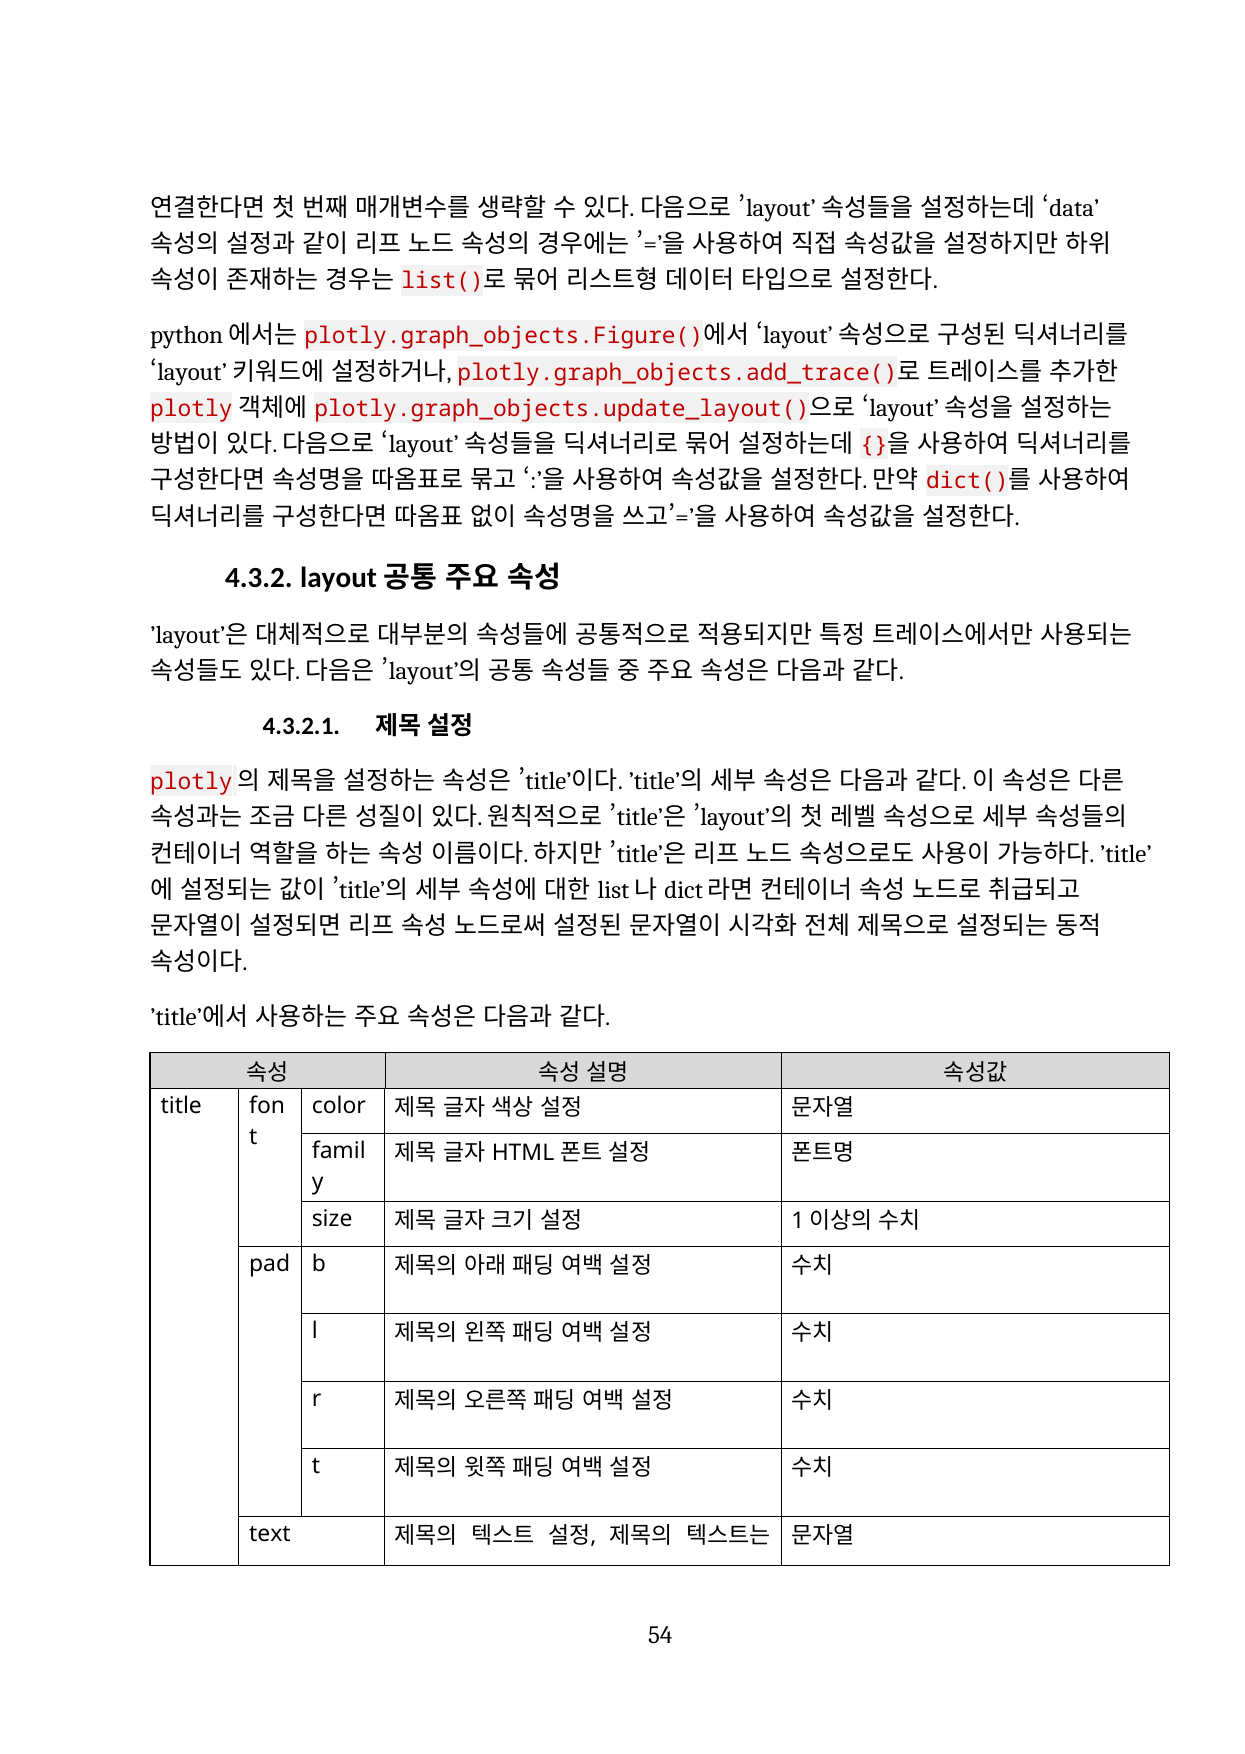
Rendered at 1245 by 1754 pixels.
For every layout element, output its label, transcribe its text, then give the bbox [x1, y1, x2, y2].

subtitle 제목 설정 [262, 708, 1170, 742]
table_cell 제목 글자 HTML 폰트 설정 [385, 1134, 781, 1201]
table_cell color [302, 1089, 384, 1133]
table_cell 제목 글자 색상 설정 [385, 1089, 781, 1133]
table_cell text [239, 1517, 384, 1565]
table_cell l [302, 1314, 384, 1381]
text ’title’에서 사용하는 주요 속성은 다음과 같다. [150, 997, 1170, 1033]
table_cell 제목의 왼쪽 패딩 여백 설정 [385, 1314, 781, 1381]
text plotly의 제목을 설정하는 속성은 ’title’이다. ’title’의 세부 속성은 다음과 같다. 이 속성은 다른 속성과는 조금 다른 성질이 있다. 원칙적으로 ’title’은 ’layout’의 첫 레벨 속성으로 세부 속성들의 컨테이너 역할을 하는 속성 이름이다. 하지만 ’title’은 리프 노드 속성으로도 사용이 가능하다. ’title’에 설정되는 값이 ’title’의 세부 속성에 대한 list나 dict라면 컨테이너 속성 노드로 취급되고 문자열이 설정되면 리프 속성 노드로써 설정된 문자열이 시각화 전체 제목으로 설정되는 동적 속성이다. [150, 761, 1170, 978]
table_cell 수치 [782, 1314, 1169, 1381]
table_cell t [302, 1449, 384, 1516]
table_cell r [302, 1382, 384, 1448]
text ’layout’은 대체적으로 대부분의 속성들에 공통적으로 적용되지만 특정 트레이스에서만 사용되는 속성들도 있다. 다음은 ’layout’의 공통 속성들 중 주요 속성은 다음과 같다. [150, 614, 1170, 687]
table_header 속성 [151, 1053, 385, 1088]
text python에서는 plotly.graph_objects.Figure()에서 ‘layout’ 속성으로 구성된 딕셔너리를 ‘layout’ 키워드에 설정하거나, plotly.graph_objects.add_trace()로 트레이스를 추가한 plotly 객체에 plotly.graph_objects.update_layout()으로 ‘layout’ 속성을 설정하는 방법이 있다. 다음으로 ‘layout’ 속성들을 딕셔너리로 묶어 설정하는데 {}을 사용하여 딕셔너리를 구성한다면 속성명을 따옴표로 묶고 ‘:’을 사용하여 속성값을 설정한다. 만약 dict()를 사용하여 딕셔너리를 구성한다면 따옴표 없이 속성명을 쓰고’=’을 사용하여 속성값을 설정한다. [150, 315, 1170, 532]
table_cell size [302, 1202, 384, 1246]
table_cell family [302, 1134, 384, 1201]
table_header 속성 설명 [386, 1053, 781, 1088]
table_cell b [302, 1247, 384, 1313]
table_cell title [151, 1089, 238, 1565]
table_cell 제목의 윗쪽 패딩 여백 설정 [385, 1449, 781, 1516]
table_cell 수치 [782, 1382, 1169, 1448]
subtitle layout 공통 주요 속성 [225, 553, 1170, 596]
table_cell 폰트명 [782, 1134, 1169, 1201]
table_cell 수치 [782, 1247, 1169, 1313]
table_cell font [239, 1089, 301, 1246]
table_cell 제목의 오른쪽 패딩 여백 설정 [385, 1382, 781, 1448]
table_header 속성값 [782, 1053, 1169, 1088]
table_cell 수치 [782, 1449, 1169, 1516]
table_cell pad [239, 1247, 301, 1516]
table_cell 제목의 아래 패딩 여백 설정 [385, 1247, 781, 1313]
table_cell 문자열 [782, 1517, 1169, 1565]
table_cell 제목 글자 크기 설정 [385, 1202, 781, 1246]
table_cell 1이상의 수치 [782, 1202, 1169, 1246]
table_cell 문자열 [782, 1089, 1169, 1133]
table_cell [385, 1517, 781, 1565]
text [150, 187, 1170, 296]
